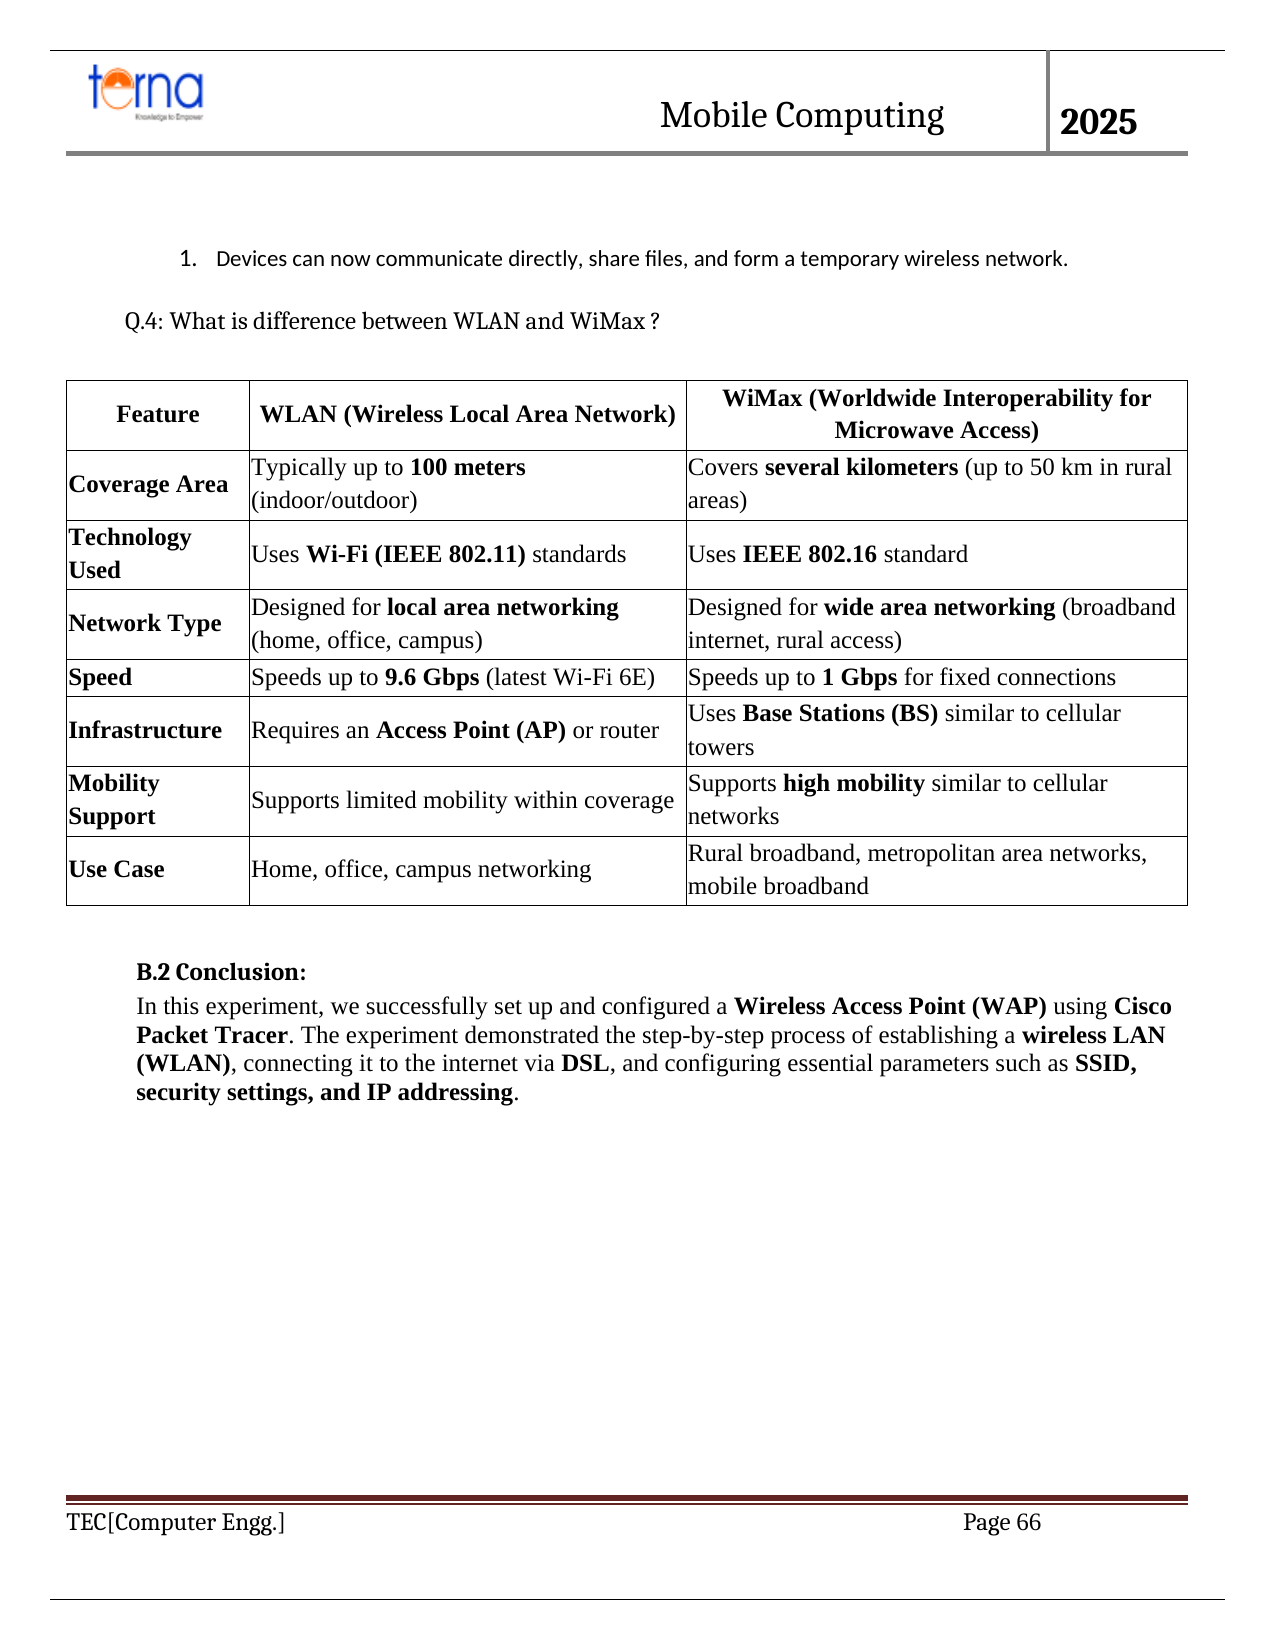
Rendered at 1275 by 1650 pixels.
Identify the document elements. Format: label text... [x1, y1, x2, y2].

list Devices can now communicate directly, share files, and form a temporary wireless network. [178, 243, 1188, 273]
table_cell Supports limited mobility within coverage [250, 767, 686, 836]
table_cell Speeds up to 9.6 Gbps (latest Wi-Fi 6E) [250, 660, 686, 696]
table_cell Mobility Support [67, 767, 249, 836]
table_cell Uses Wi-Fi (IEEE 802.11) standards [250, 521, 686, 589]
picture [78, 57, 208, 128]
table_cell Supports high mobility similar to cellular networks [687, 767, 1187, 836]
table_header WiMax (Worldwide Interoperability for Microwave Access) [687, 381, 1187, 450]
table_cell Requires an Access Point (AP) or router [250, 697, 686, 766]
table_cell Technology Used [67, 521, 249, 589]
table_cell Infrastructure [67, 697, 249, 766]
table_cell Home, office, campus networking [250, 837, 686, 905]
table_cell Coverage Area [67, 451, 249, 519]
table_cell Designed for wide area networking (broadband internet, rural access) [687, 590, 1187, 659]
table_cell Speeds up to 1 Gbps for fixed connections [687, 660, 1187, 696]
table_cell Network Type [67, 590, 249, 659]
text B.2 Conclusion: [136, 958, 1188, 987]
text In this experiment, we successfully set up and configured a Wireless Access Point (WAP) using Cisco Packet Tracer. The experiment demonstrated the step-by-step process of establishing a wireless LAN (WLAN), connecting it to the internet via DSL, and configuring essential parameters such as SSID, security settings, and IP addressing. [136, 991, 1188, 1106]
table_header WLAN (Wireless Local Area Network) [250, 381, 686, 450]
table_cell Use Case [67, 837, 249, 905]
table_cell Uses IEEE 802.16 standard [687, 521, 1187, 589]
table_cell Covers several kilometers (up to 50 km in rural areas) [687, 451, 1187, 519]
table_cell Speed [67, 660, 249, 696]
table_cell Uses Base Stations (BS) similar to cellular towers [687, 697, 1187, 766]
text Q.4: What is difference between WLAN and WiMax ? [125, 307, 1188, 336]
table_cell Designed for local area networking (home, office, campus) [250, 590, 686, 659]
table_header Feature [67, 381, 249, 450]
table_cell Typically up to 100 meters (indoor/outdoor) [250, 451, 686, 519]
table_cell Rural broadband, metropolitan area networks, mobile broadband [687, 837, 1187, 905]
